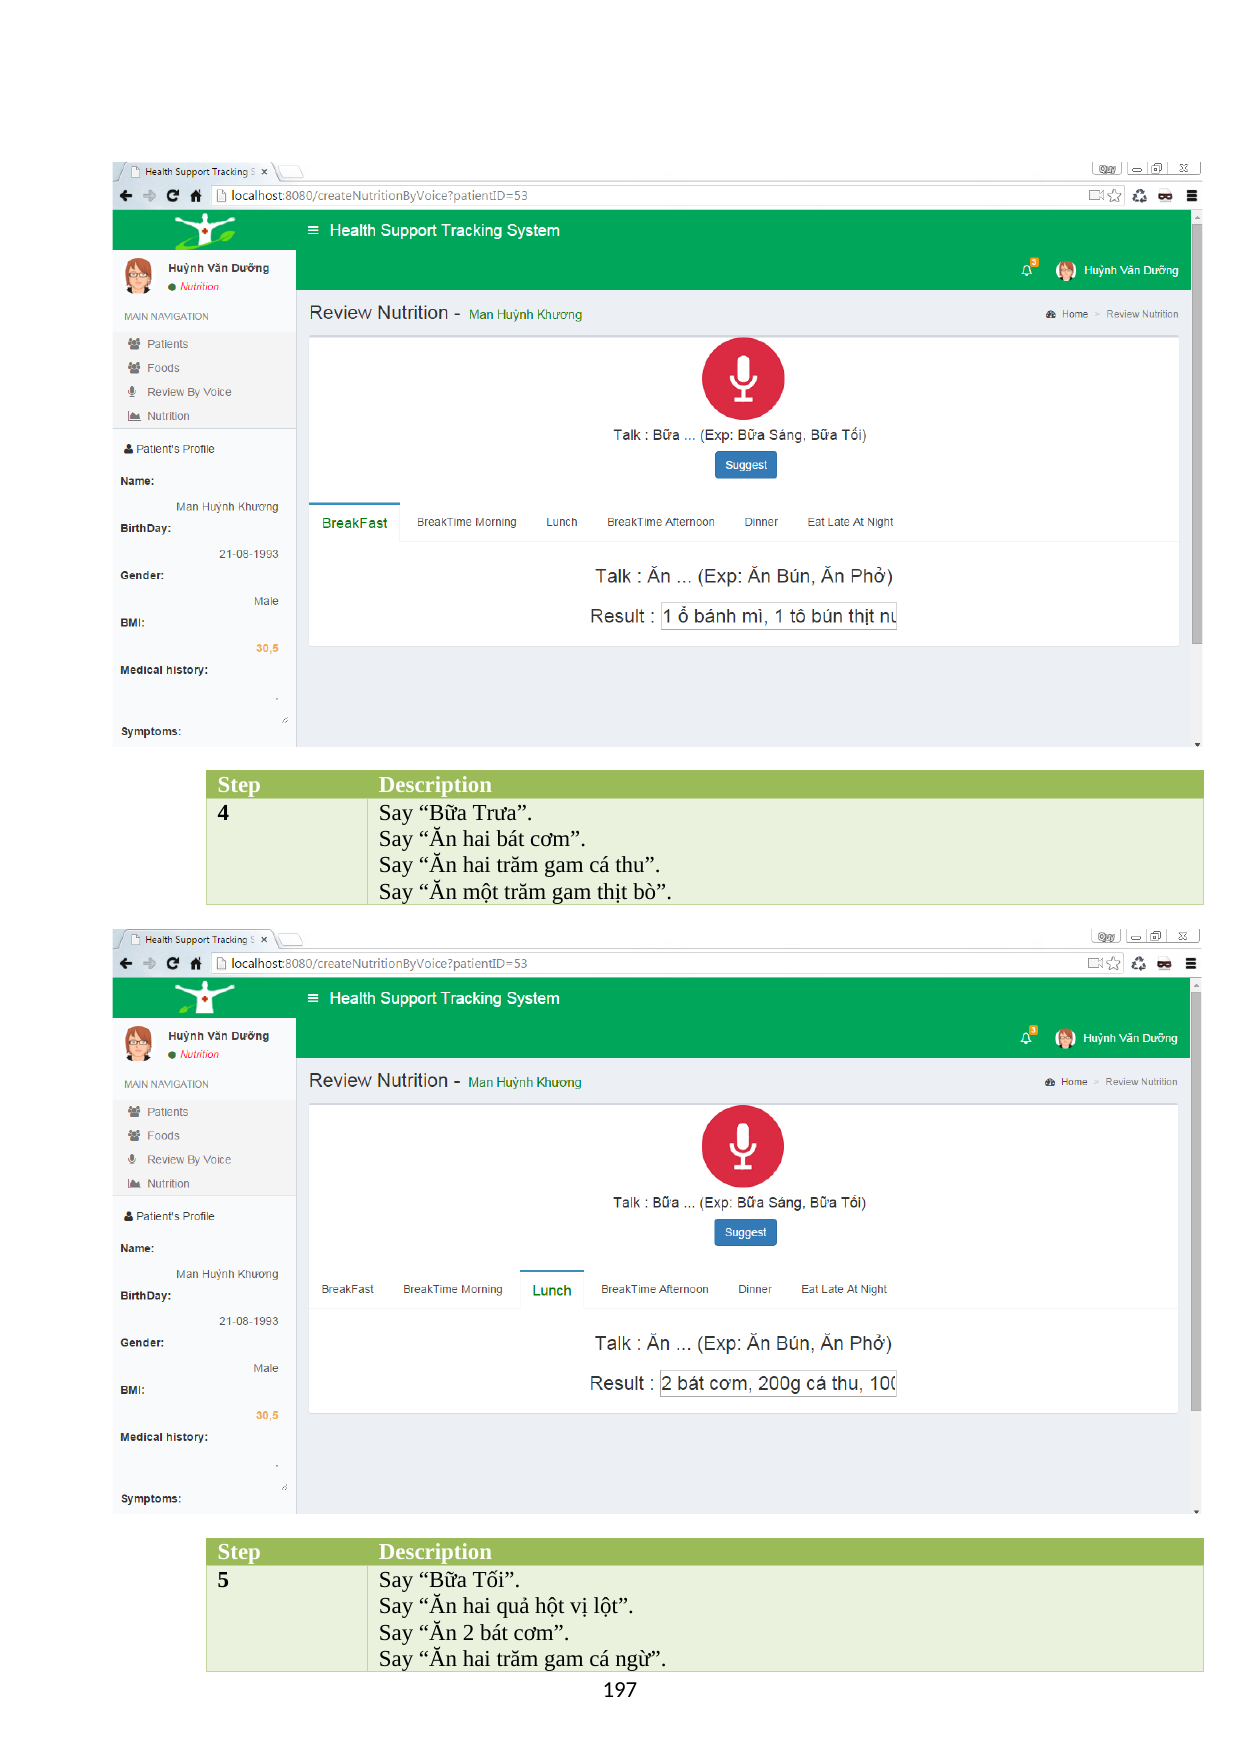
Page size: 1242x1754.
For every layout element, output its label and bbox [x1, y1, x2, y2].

picture [112, 929, 1202, 1514]
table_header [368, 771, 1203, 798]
picture [112, 162, 1203, 747]
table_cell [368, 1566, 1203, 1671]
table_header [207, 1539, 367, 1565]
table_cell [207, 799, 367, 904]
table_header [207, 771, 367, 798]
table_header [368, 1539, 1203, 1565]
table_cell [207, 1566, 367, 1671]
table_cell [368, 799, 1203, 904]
